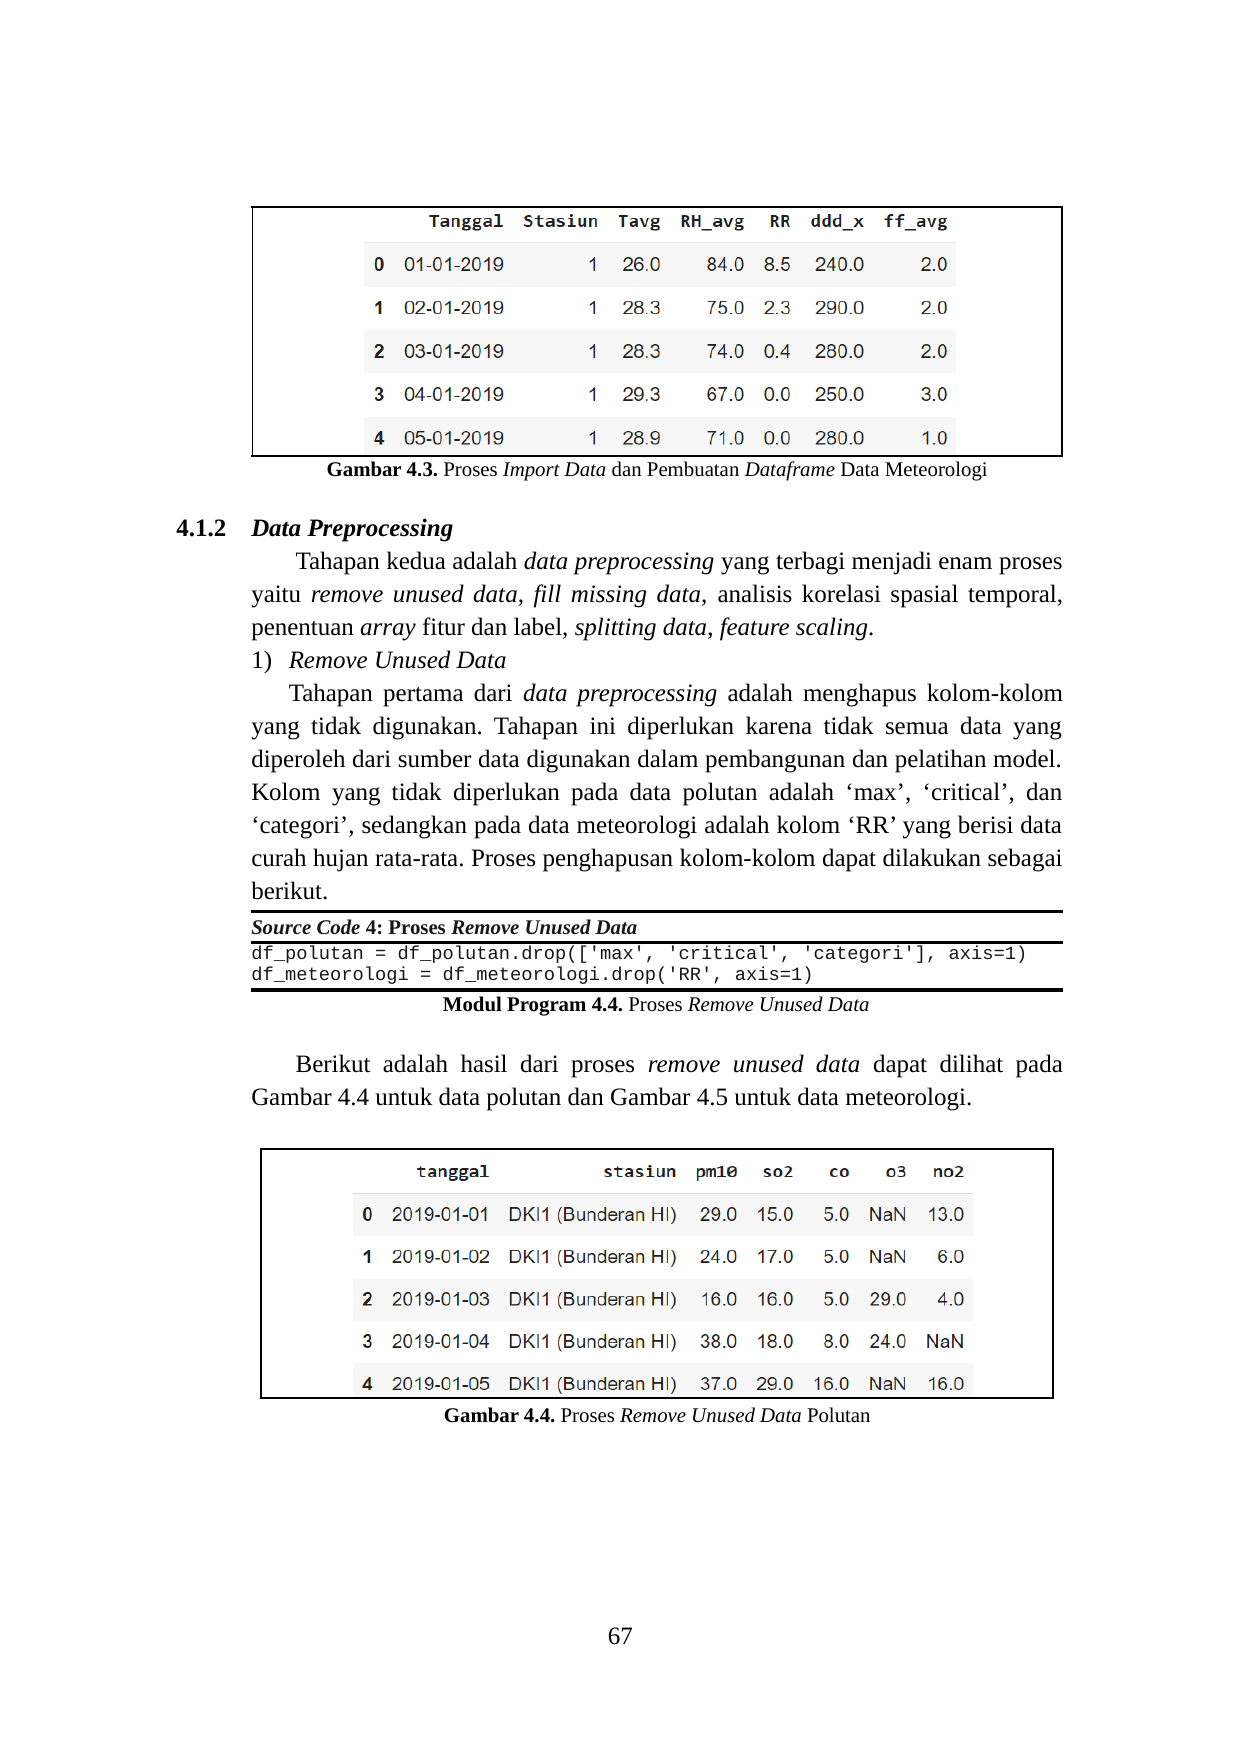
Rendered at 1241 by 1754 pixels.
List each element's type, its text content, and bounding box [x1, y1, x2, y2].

text Berikut adalah hasil dari proses remove unused data dapat dilihat pada Gambar 4.4 untuk data polutan dan Gambar 4.5 untuk data meteorologi. [251, 1049, 1063, 1111]
list Tahapan pertama dari data preprocessing adalah menghapus kolom-kolom yang tidak digunakan. Tahapan ini diperlukan karena tidak semua data yang diperoleh dari sumber data digunakan dalam pembangunan dan pelatihan model. Kolom yang tidak diperlukan pada data polutan adalah ‘max’, ‘critical’, dan ‘categori’, sedangkan pada data meteorologi adalah kolom ‘RR’ yang berisi data curah hujan rata-rata. Proses penghapusan kolom-kolom dapat dilakukan sebagai berikut. [251, 678, 1063, 905]
list Remove Unused Data [251, 645, 1063, 674]
text Gambar 4.3. Proses Import Data dan Pembuatan Dataframe Data Meteorologi [177, 457, 1063, 481]
text df_polutan = df_polutan.drop(['max', 'critical', 'categori'], axis=1) [251, 944, 1063, 965]
picture [351, 1150, 974, 1397]
text Modul Program 4.4. Proses Remove Unused Data [177, 992, 1063, 1016]
text Gambar 4.4. Proses Remove Unused Data Polutan [177, 1403, 1063, 1427]
list Tahapan kedua adalah data preprocessing yang terbagi menjadi enam proses yaitu remove unused data, fill missing data, analisis korelasi spasial temporal, penentuan array fitur dan label, splitting data, feature scaling. [251, 546, 1063, 641]
subtitle Data Preprocessing [176, 513, 1063, 542]
picture [363, 208, 956, 455]
text Source Code 4: Proses Remove Unused Data [251, 913, 1063, 941]
text df_meteorologi = df_meteorologi.drop('RR', axis=1) [251, 965, 1063, 988]
